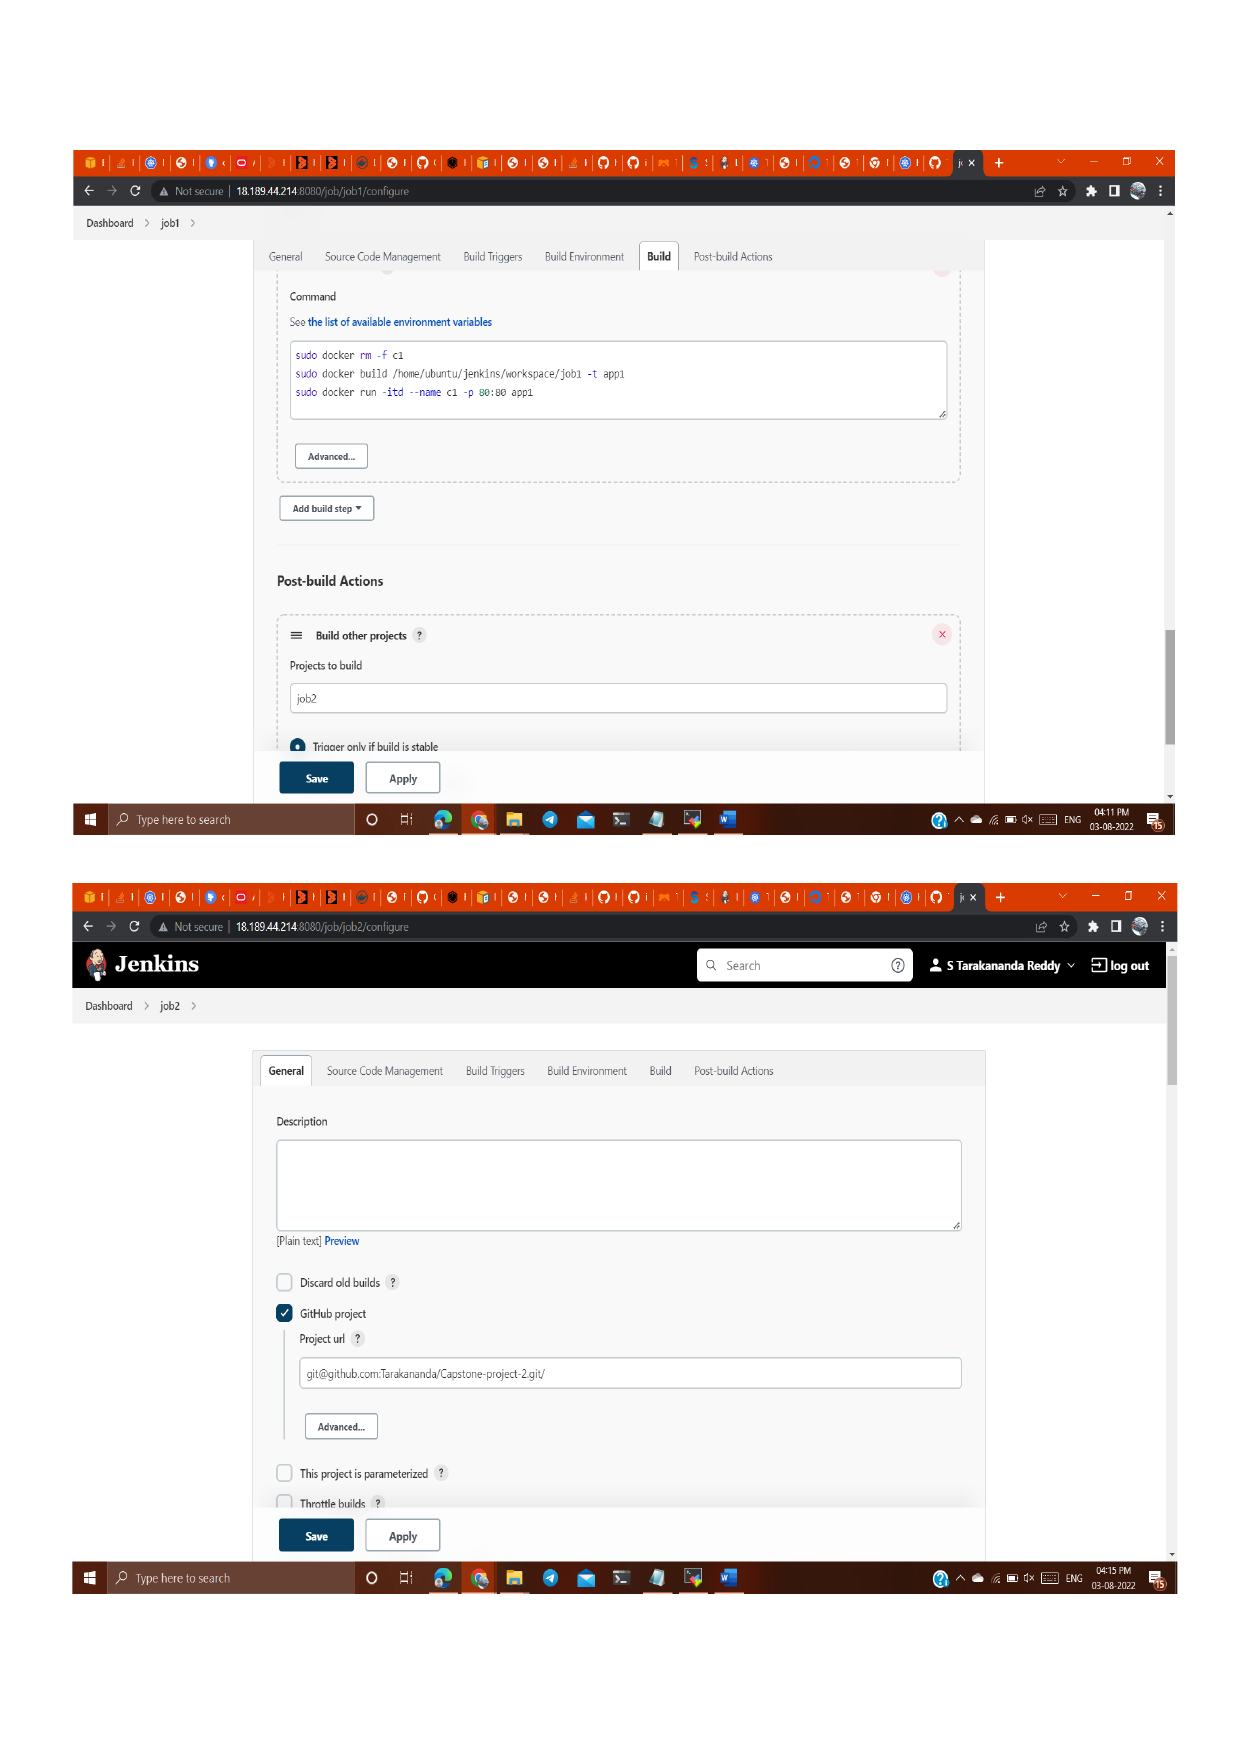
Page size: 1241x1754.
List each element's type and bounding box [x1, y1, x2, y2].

picture [72, 883, 1178, 1594]
picture [73, 150, 1175, 835]
